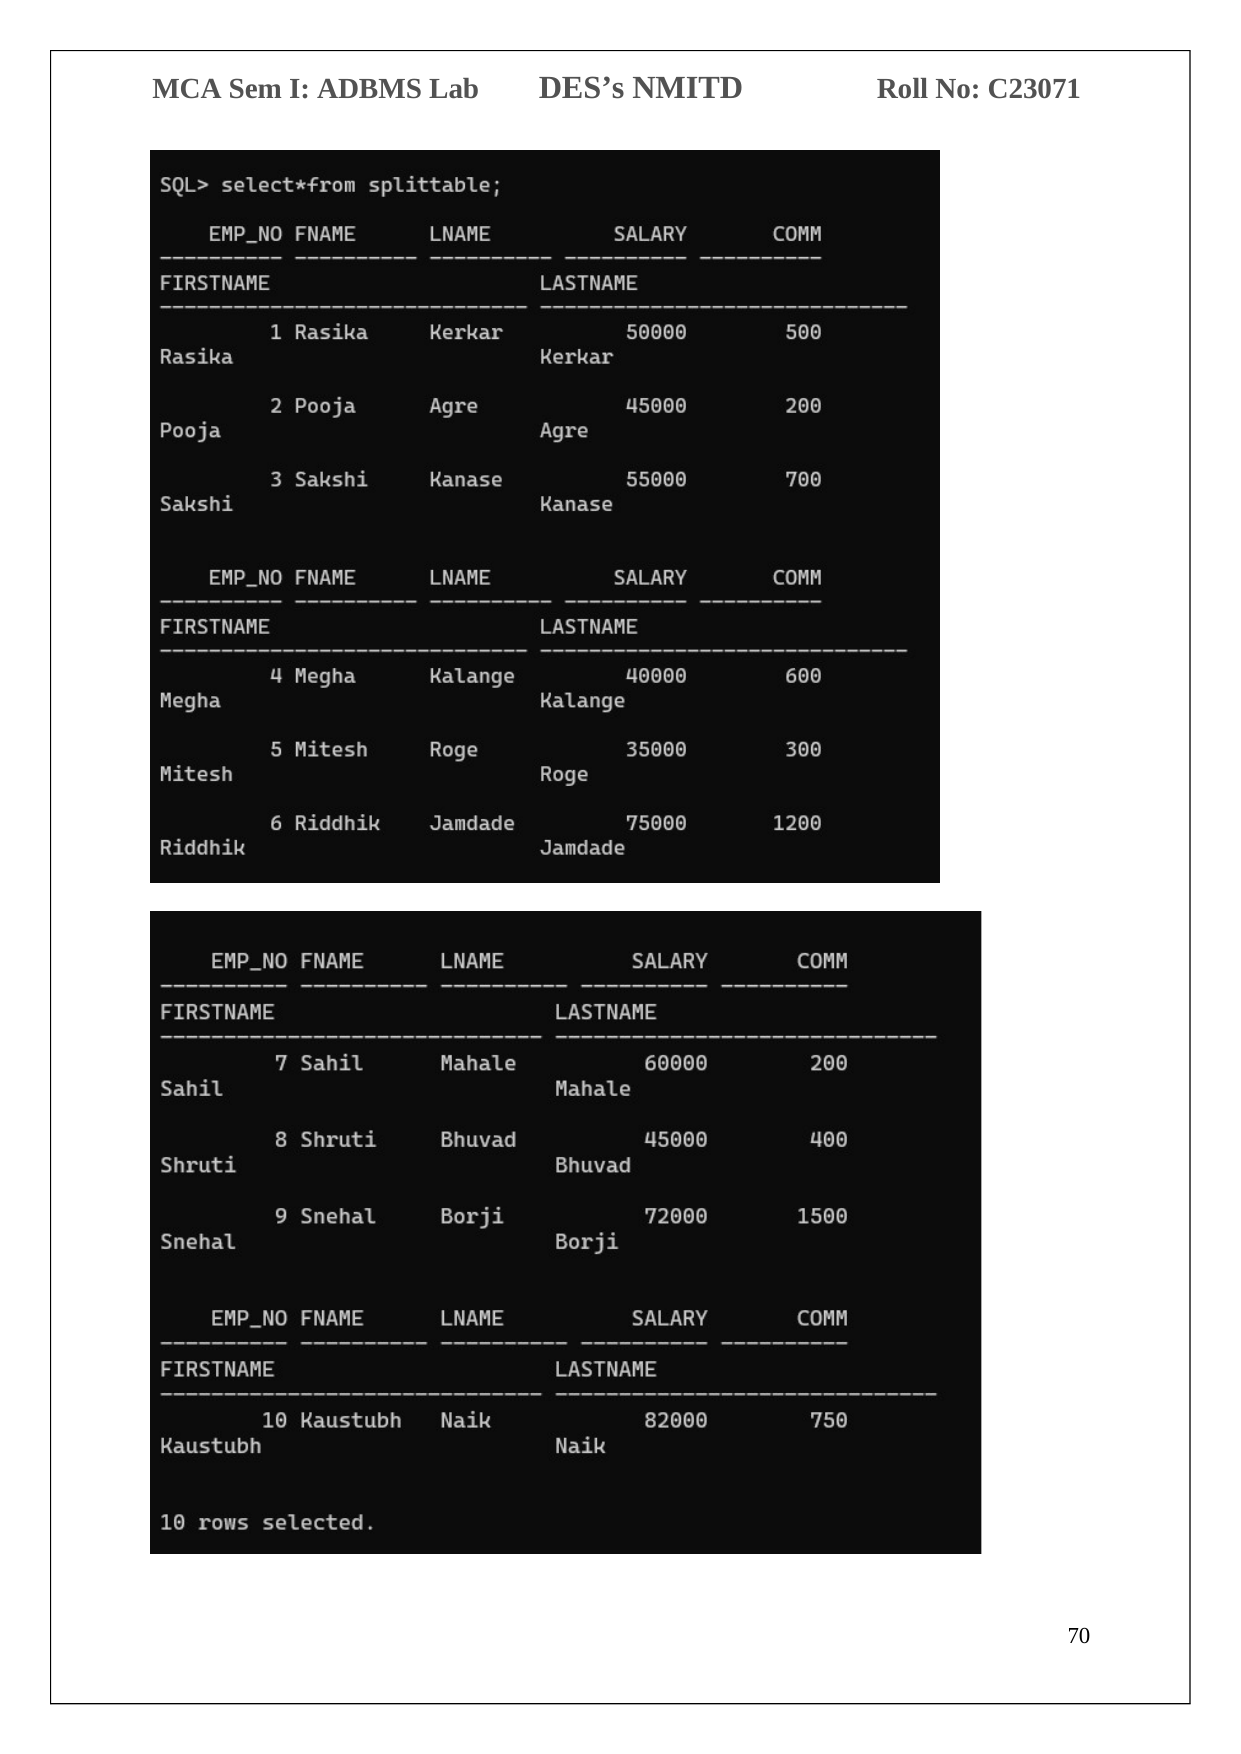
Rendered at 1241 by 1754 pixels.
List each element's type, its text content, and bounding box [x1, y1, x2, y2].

text 70 [1067, 1623, 1091, 1649]
text MCA Sem I: ADBMS Lab DES’s NMITD Roll No: C23071 [152, 68, 1091, 106]
picture [150, 150, 940, 883]
picture [150, 911, 982, 1554]
